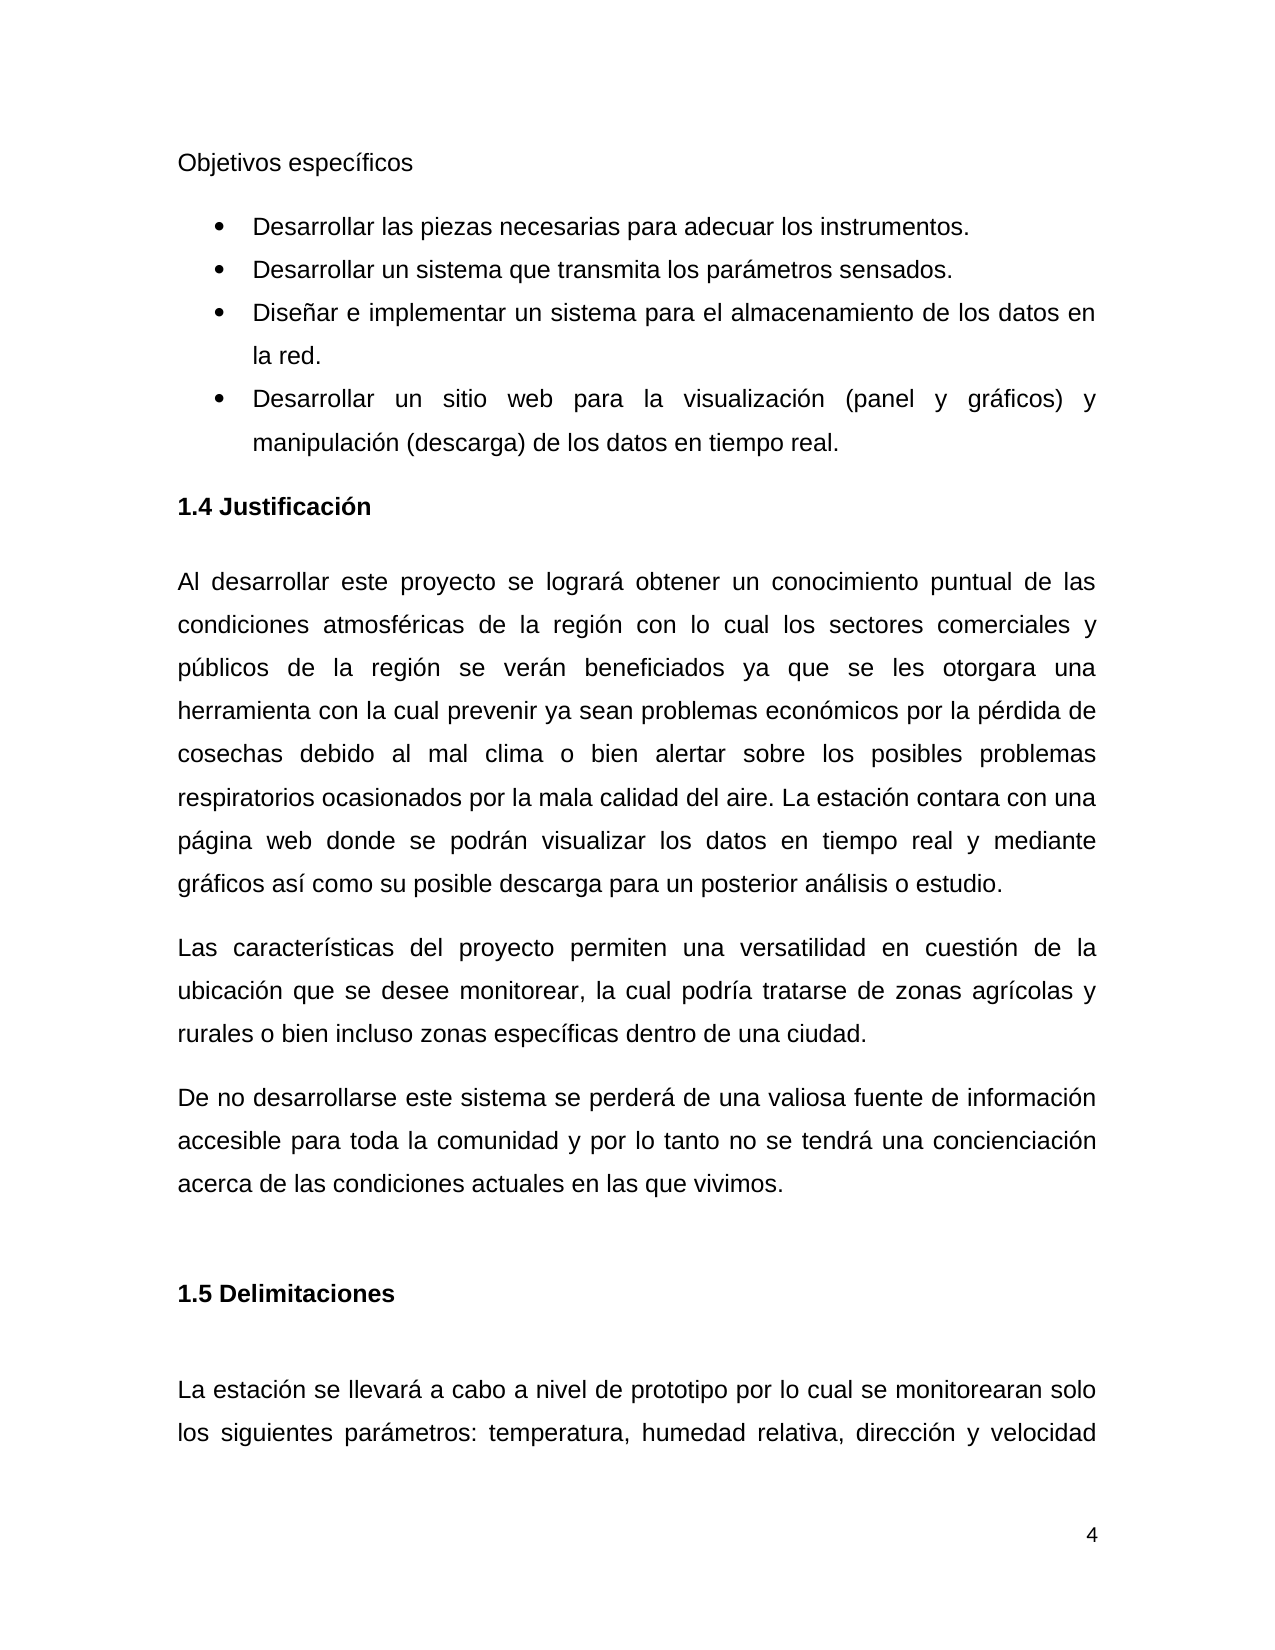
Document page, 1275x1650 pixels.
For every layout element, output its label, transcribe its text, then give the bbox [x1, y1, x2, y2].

list Desarrollar un sitio web para la visualización (panel y gráficos) y manipulación (descarga) de los datos en tiempo real. [215, 384, 1098, 456]
list Desarrollar las piezas necesarias para adecuar los instrumentos. [215, 212, 1098, 240]
text Al desarrollar este proyecto se logrará obtener un conocimiento puntual de las condiciones atmosféricas de la región con lo cual los sectores comerciales y públicos de la región se verán beneficiados ya que se les otorgara una herramienta con la cual prevenir ya sean problemas económicos por la pérdida de cosechas debido al mal clima o bien alertar sobre los posibles problemas respiratorios ocasionados por la mala calidad del aire. La estación contara con una página web donde se podrán visualizar los datos en tiempo real y mediante gráficos así como su posible descarga para un posterior análisis o estudio. [177, 524, 1098, 898]
list Desarrollar un sistema que transmita los parámetros sensados. [215, 255, 1098, 284]
subtitle 1.5 Delimitaciones [177, 1233, 1098, 1307]
text Las características del proyecto permiten una versatilidad en cuestión de la ubicación que se desee monitorear, la cual podría tratarse de zonas agrícolas y rurales o bien incluso zonas específicas dentro de una ciudad. [177, 933, 1098, 1048]
text Objetivos específicos [177, 148, 1098, 176]
list Diseñar e implementar un sistema para el almacenamiento de los datos en la red. [215, 298, 1098, 370]
text De no desarrollarse este sistema se perderá de una valiosa fuente de información accesible para toda la comunidad y por lo tanto no se tendrá una concienciación acerca de las condiciones actuales en las que vivimos. [177, 1083, 1098, 1198]
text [177, 1375, 1098, 1447]
subtitle 1.4 Justificación [177, 492, 1098, 520]
